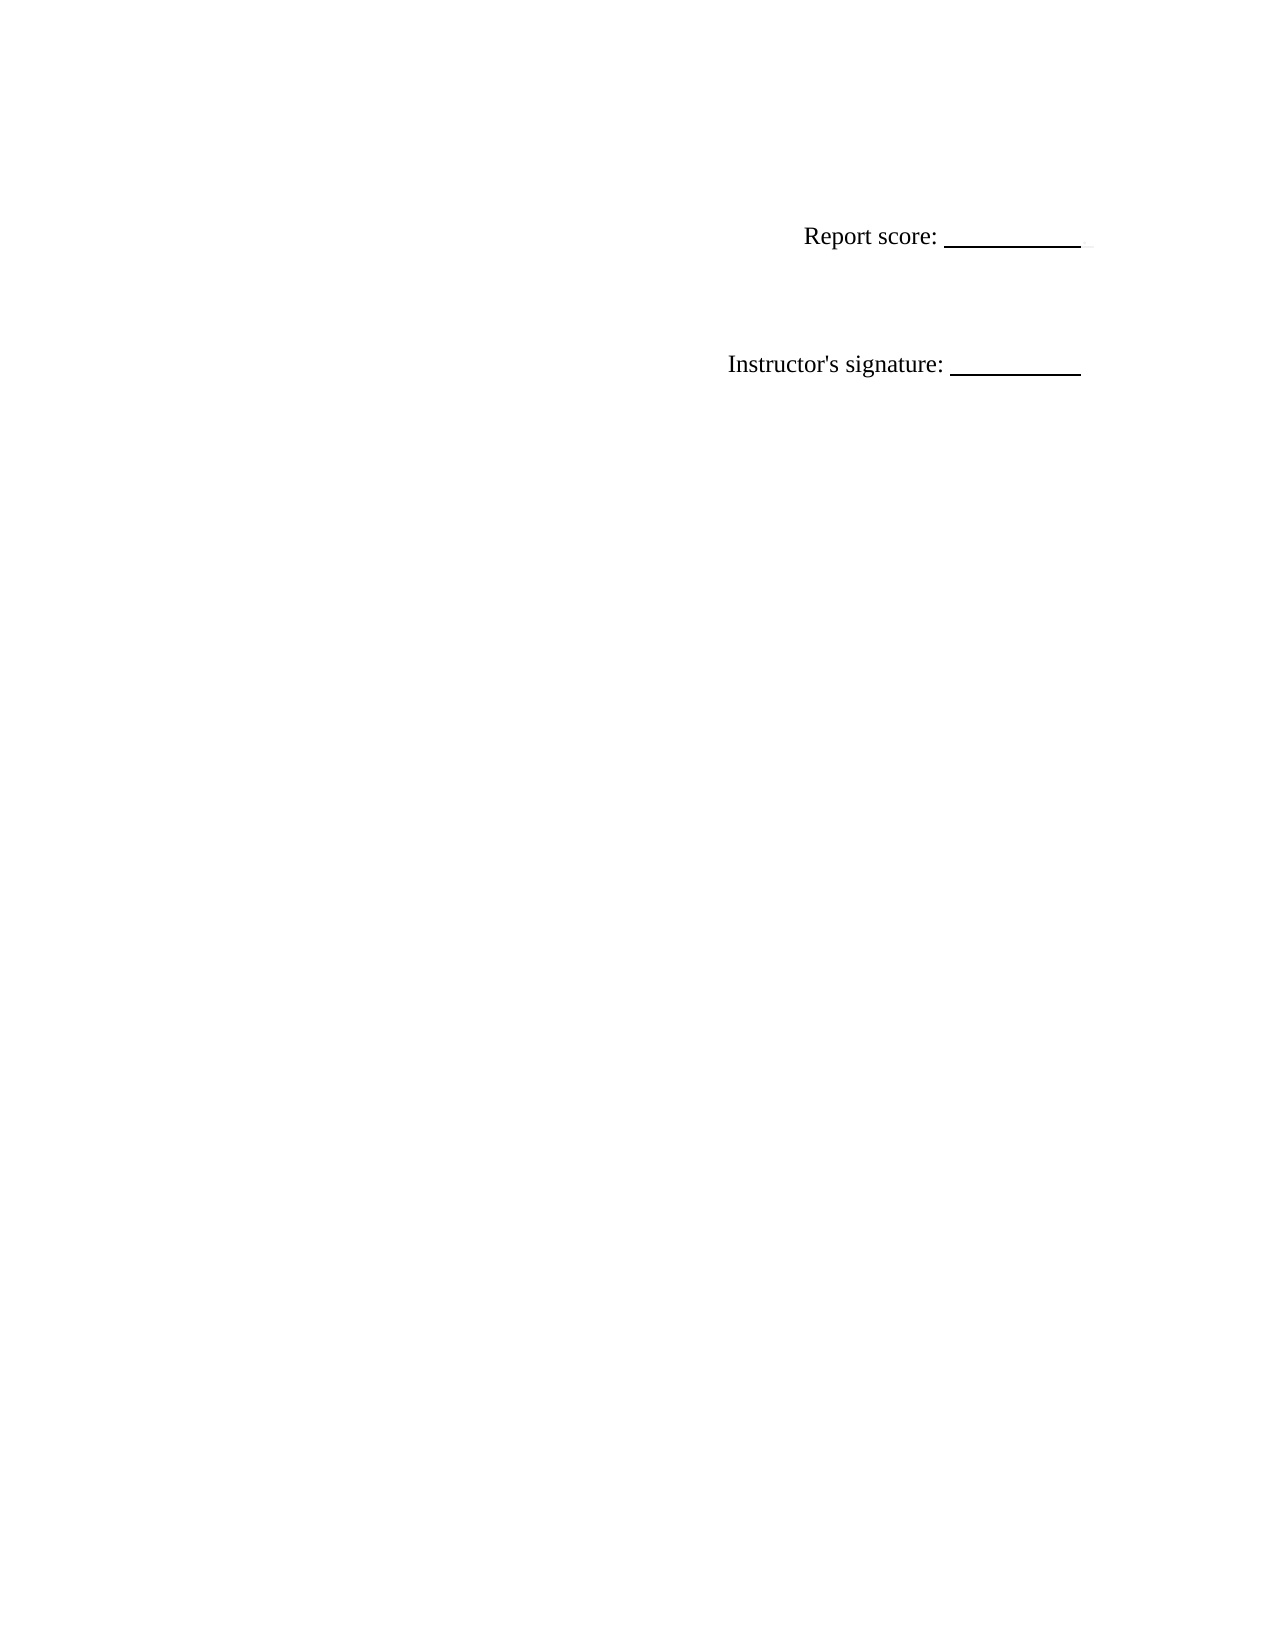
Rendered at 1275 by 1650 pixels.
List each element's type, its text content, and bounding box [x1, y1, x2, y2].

text Report score: . [163, 221, 1087, 250]
text Instructor's signature: . [163, 349, 1087, 378]
